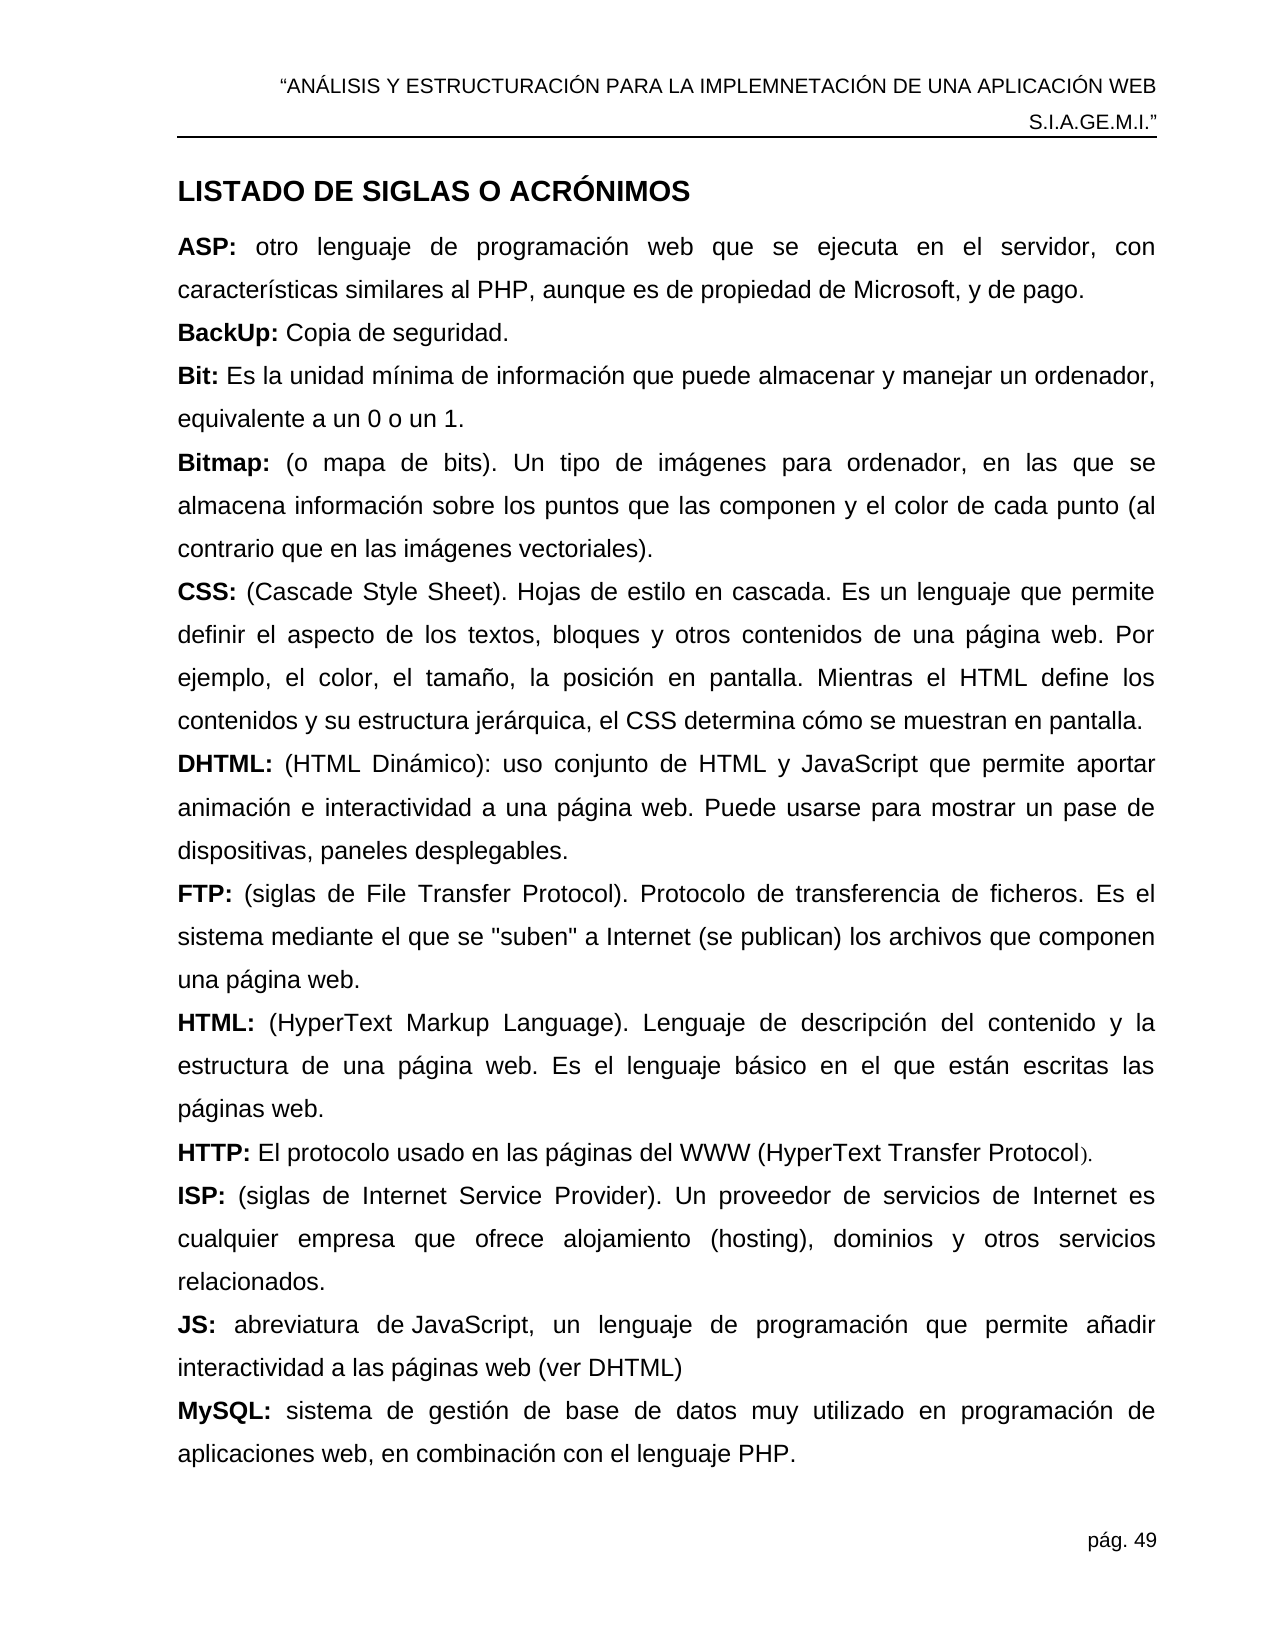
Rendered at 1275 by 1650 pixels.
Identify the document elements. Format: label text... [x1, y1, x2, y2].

text HTTP: El protocolo usado en las páginas del WWW (HyperText Transfer Protocol). [177, 1137, 1157, 1166]
text ISP: (siglas de Internet Service Provider). Un proveedor de servicios de Internet es cualquier empresa que ofrece alojamiento (hosting), dominios y otros servicios relacionados. [177, 1181, 1157, 1296]
text ASP: otro lenguaje de programación web que se ejecuta en el servidor, con características similares al PHP, aunque es de propiedad de Microsoft, y de pago. [177, 232, 1157, 304]
subtitle LISTADO DE SIGLAS O ACRÓNIMOS [177, 174, 1157, 208]
text Bit: Es la unidad mínima de información que puede almacenar y manejar un ordenador, equivalente a un 0 o un 1. [177, 361, 1157, 433]
text CSS: (Cascade Style Sheet). Hojas de estilo en cascada. Es un lenguaje que permite definir el aspecto de los textos, bloques y otros contenidos de una página web. Por ejemplo, el color, el tamaño, la posición en pantalla. Mientras el HTML define los contenidos y su estructura jerárquica, el CSS determina cómo se muestran en pantalla. [177, 577, 1157, 735]
text HTML: (HyperText Markup Language). Lenguaje de descripción del contenido y la estructura de una página web. Es el lenguaje básico en el que están escritas las páginas web. [177, 1008, 1157, 1123]
text MySQL: sistema de gestión de base de datos muy utilizado en programación de aplicaciones web, en combinación con el lenguaje PHP. [177, 1396, 1157, 1468]
text Bitmap: (o mapa de bits). Un tipo de imágenes para ordenador, en las que se almacena información sobre los puntos que las componen y el color de cada punto (al contrario que en las imágenes vectoriales). [177, 447, 1157, 562]
text FTP: (siglas de File Transfer Protocol). Protocolo de transferencia de ficheros. Es el sistema mediante el que se "suben" a Internet (se publican) los archivos que componen una página web. [177, 879, 1157, 994]
text BackUp: Copia de seguridad. [177, 318, 1157, 347]
text JS: abreviatura de JavaScript, un lenguaje de programación que permite añadir interactividad a las páginas web (ver DHTML) [177, 1310, 1157, 1382]
text DHTML: (HTML Dinámico): uso conjunto de HTML y JavaScript que permite aportar animación e interactividad a una página web. Puede usarse para mostrar un pase de dispositivas, paneles desplegables. [177, 749, 1157, 864]
